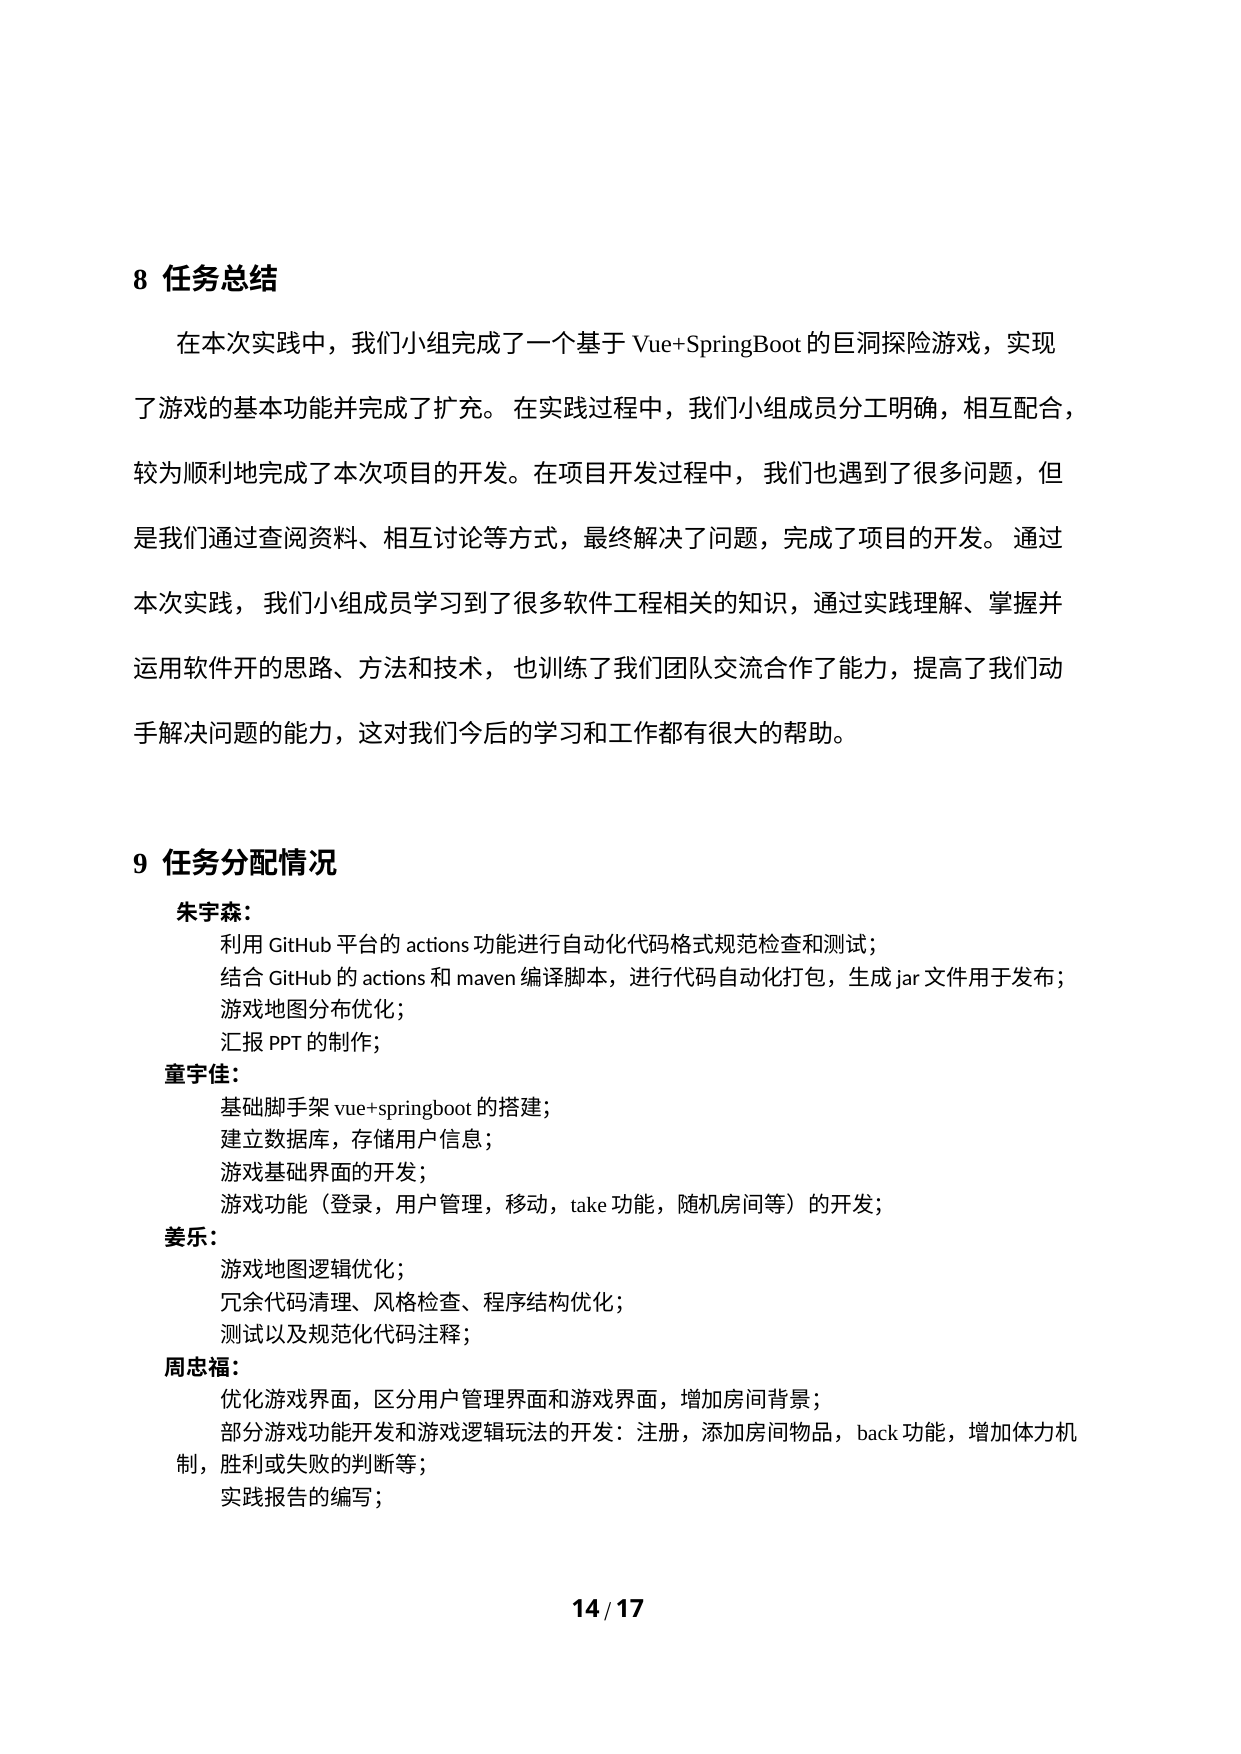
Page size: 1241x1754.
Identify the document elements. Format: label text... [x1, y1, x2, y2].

text 部分游戏功能开发和游戏逻辑玩法的开发：注册，添加房间物品，back功能，增加体力机制，胜利或失败的判断等； [177, 1414, 1078, 1479]
subtitle 8 任务总结 [133, 244, 1078, 309]
subtitle 9 任务分配情况 [133, 829, 1078, 894]
text 冗余代码清理、风格检查、程序结构优化； [177, 1284, 1078, 1317]
text 游戏地图逻辑优化； [177, 1252, 1078, 1284]
text 在本次实践中，我们小组完成了一个基于Vue+SpringBoot的巨洞探险游戏，实现了游戏的基本功能并完成了扩充。 在实践过程中，我们小组成员分工明确，相互配合，较为顺利地完成了本次项目的开发。在项目开发过程中， 我们也遇到了很多问题，但是我们通过查阅资料、相互讨论等方式，最终解决了问题，完成了项目的开发。 通过本次实践， 我们小组成员学习到了很多软件工程相关的知识，通过实践理解、掌握并运用软件开的思路、方法和技术， 也训练了我们团队交流合作了能力，提高了我们动手解决问题的能力，这对我们今后的学习和工作都有很大的帮助。 [133, 309, 1078, 764]
list 姜乐： [164, 1219, 1078, 1252]
list 利用GitHub平台的actions功能进行自动化代码格式规范检查和测试； [164, 927, 1078, 959]
text 测试以及规范化代码注释； [177, 1317, 1078, 1349]
text 实践报告的编写； [177, 1479, 1078, 1512]
list 汇报PPT的制作； [164, 1024, 1078, 1057]
list 结合GitHub的actions和maven编译脚本，进行代码自动化打包，生成jar文件用于发布； [177, 959, 1078, 992]
list 游戏地图分布优化； [164, 992, 1078, 1024]
list 优化游戏界面，区分用户管理界面和游戏界面，增加房间背景； [208, 1382, 1078, 1414]
list 童宇佳： [164, 1057, 1078, 1089]
list 朱宇森： [164, 894, 1078, 927]
text 建立数据库，存储用户信息； [177, 1122, 1078, 1154]
list 周忠福： [164, 1349, 1078, 1382]
text 游戏基础界面的开发； [177, 1154, 1078, 1187]
text 游戏功能（登录，用户管理，移动，take功能，随机房间等）的开发； [177, 1187, 1078, 1219]
text 基础脚手架vue+springboot的搭建； [177, 1089, 1078, 1122]
